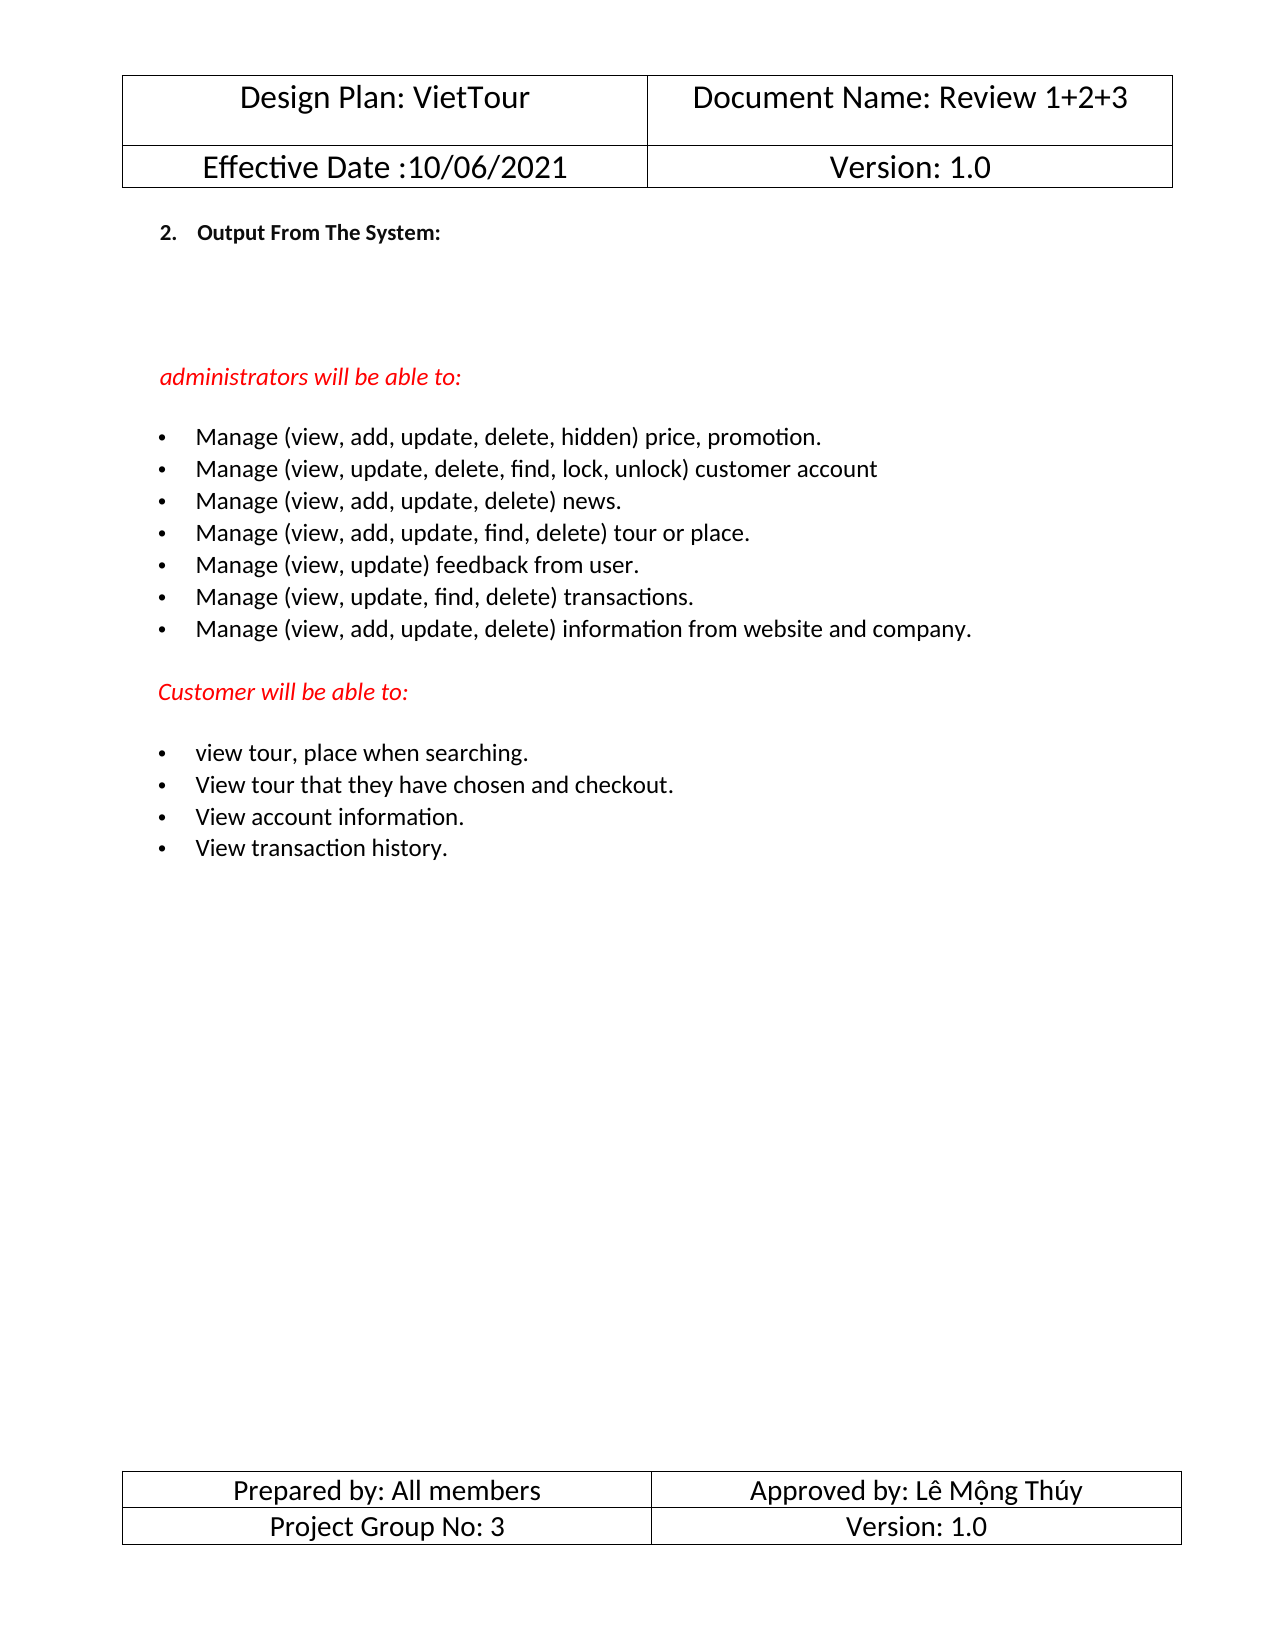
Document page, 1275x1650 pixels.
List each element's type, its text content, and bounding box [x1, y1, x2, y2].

list Manage (view, add, update, delete, hidden) price, promotion. [158, 422, 1173, 452]
list Manage (view, add, update, delete) news. [158, 485, 1173, 516]
list Output From The System: [159, 218, 1173, 246]
list View transaction history. [158, 832, 1173, 863]
list View tour that they have chosen and checkout. [158, 769, 1173, 799]
list Manage (view, add, update, find, delete) tour or place. [158, 517, 1173, 548]
list Manage (view, update, find, delete) transactions. [158, 581, 1173, 611]
list Manage (view, update) feedback from user. [158, 549, 1173, 579]
text Customer will be able to: [121, 677, 1173, 707]
list Manage (view, update, delete, find, lock, unlock) customer account [158, 453, 1173, 484]
list View account information. [158, 801, 1173, 831]
text administrators will be able to: [159, 361, 1173, 392]
list Manage (view, add, update, delete) information from website and company. [158, 613, 1173, 643]
list view tour, place when searching. [158, 737, 1173, 767]
